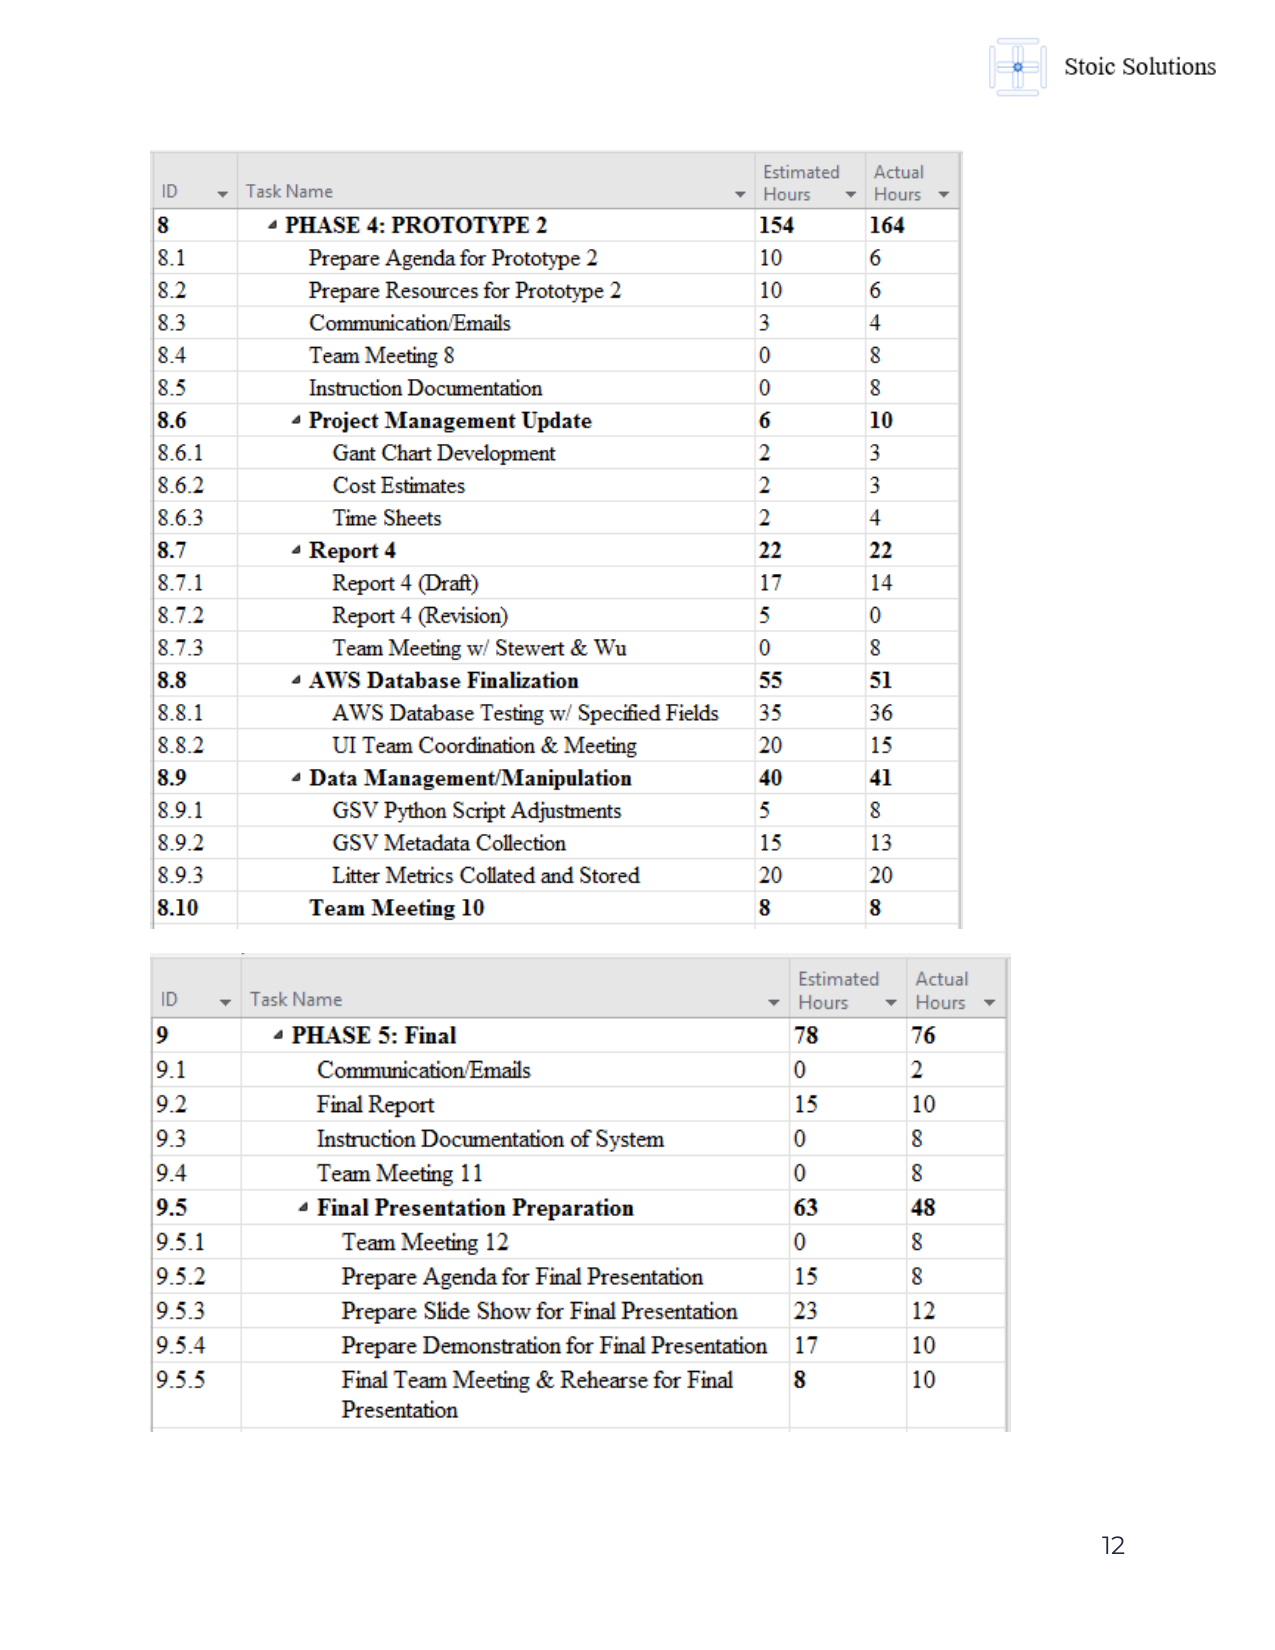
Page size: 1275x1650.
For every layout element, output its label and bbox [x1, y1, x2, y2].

picture [984, 34, 1220, 102]
picture [150, 953, 1011, 1432]
picture [150, 150, 964, 929]
